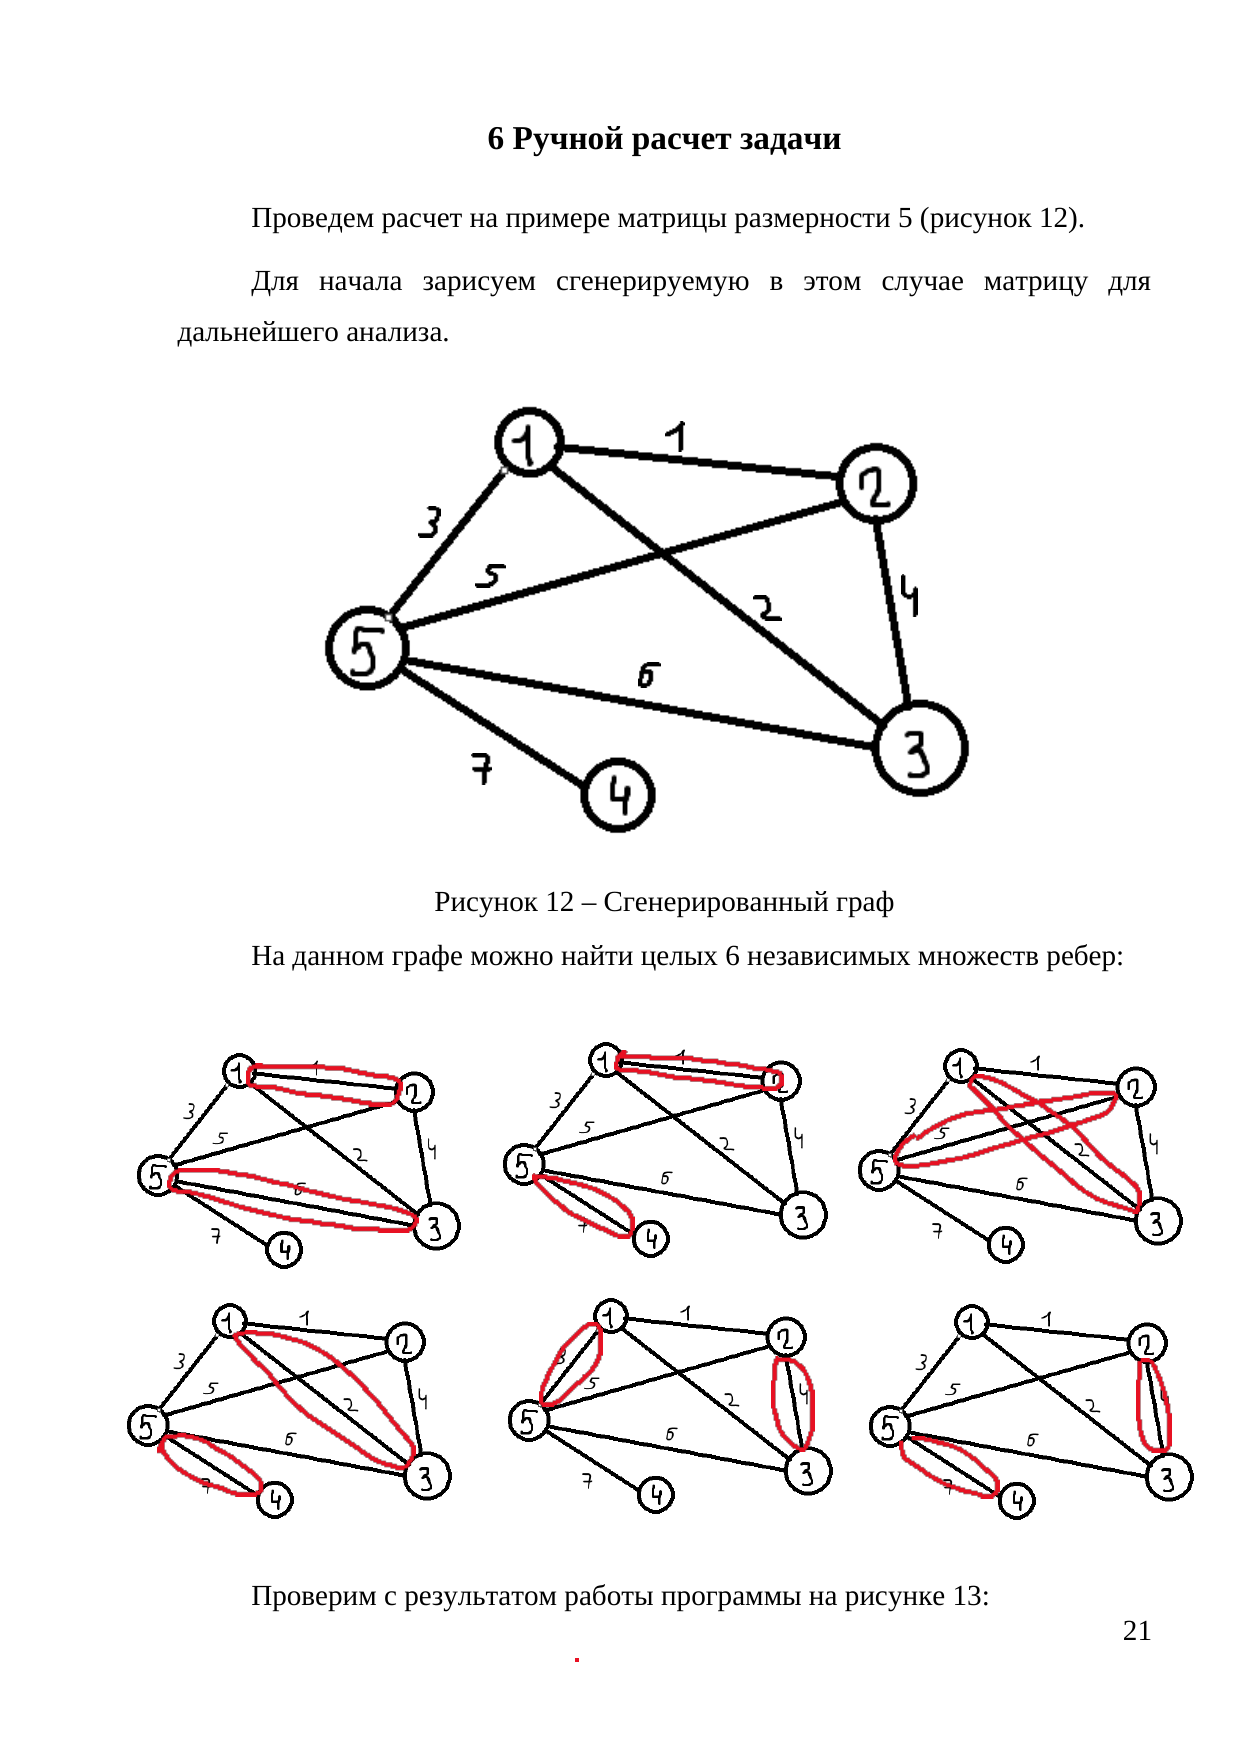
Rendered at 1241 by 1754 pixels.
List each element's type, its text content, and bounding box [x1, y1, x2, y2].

picture [851, 1296, 1210, 1532]
text Для начала зарисуем сгенерируемую в этом случае матрицу для дальнейшего анализа. [177, 263, 1152, 347]
subtitle 6 Ручной расчет задачи [177, 118, 1152, 156]
picture [291, 376, 1038, 855]
picture [119, 1045, 477, 1281]
text Рисунок 12 – Сгенерированный граф [177, 884, 1152, 917]
text Проведем расчет на примере матрицы размерности 5 (рисунок 12). [177, 201, 1152, 234]
picture [490, 1291, 849, 1526]
picture [109, 1295, 468, 1531]
text На данном графе можно найти целых 6 независимых множеств ребер: [177, 938, 1152, 972]
picture [485, 1034, 1199, 1276]
